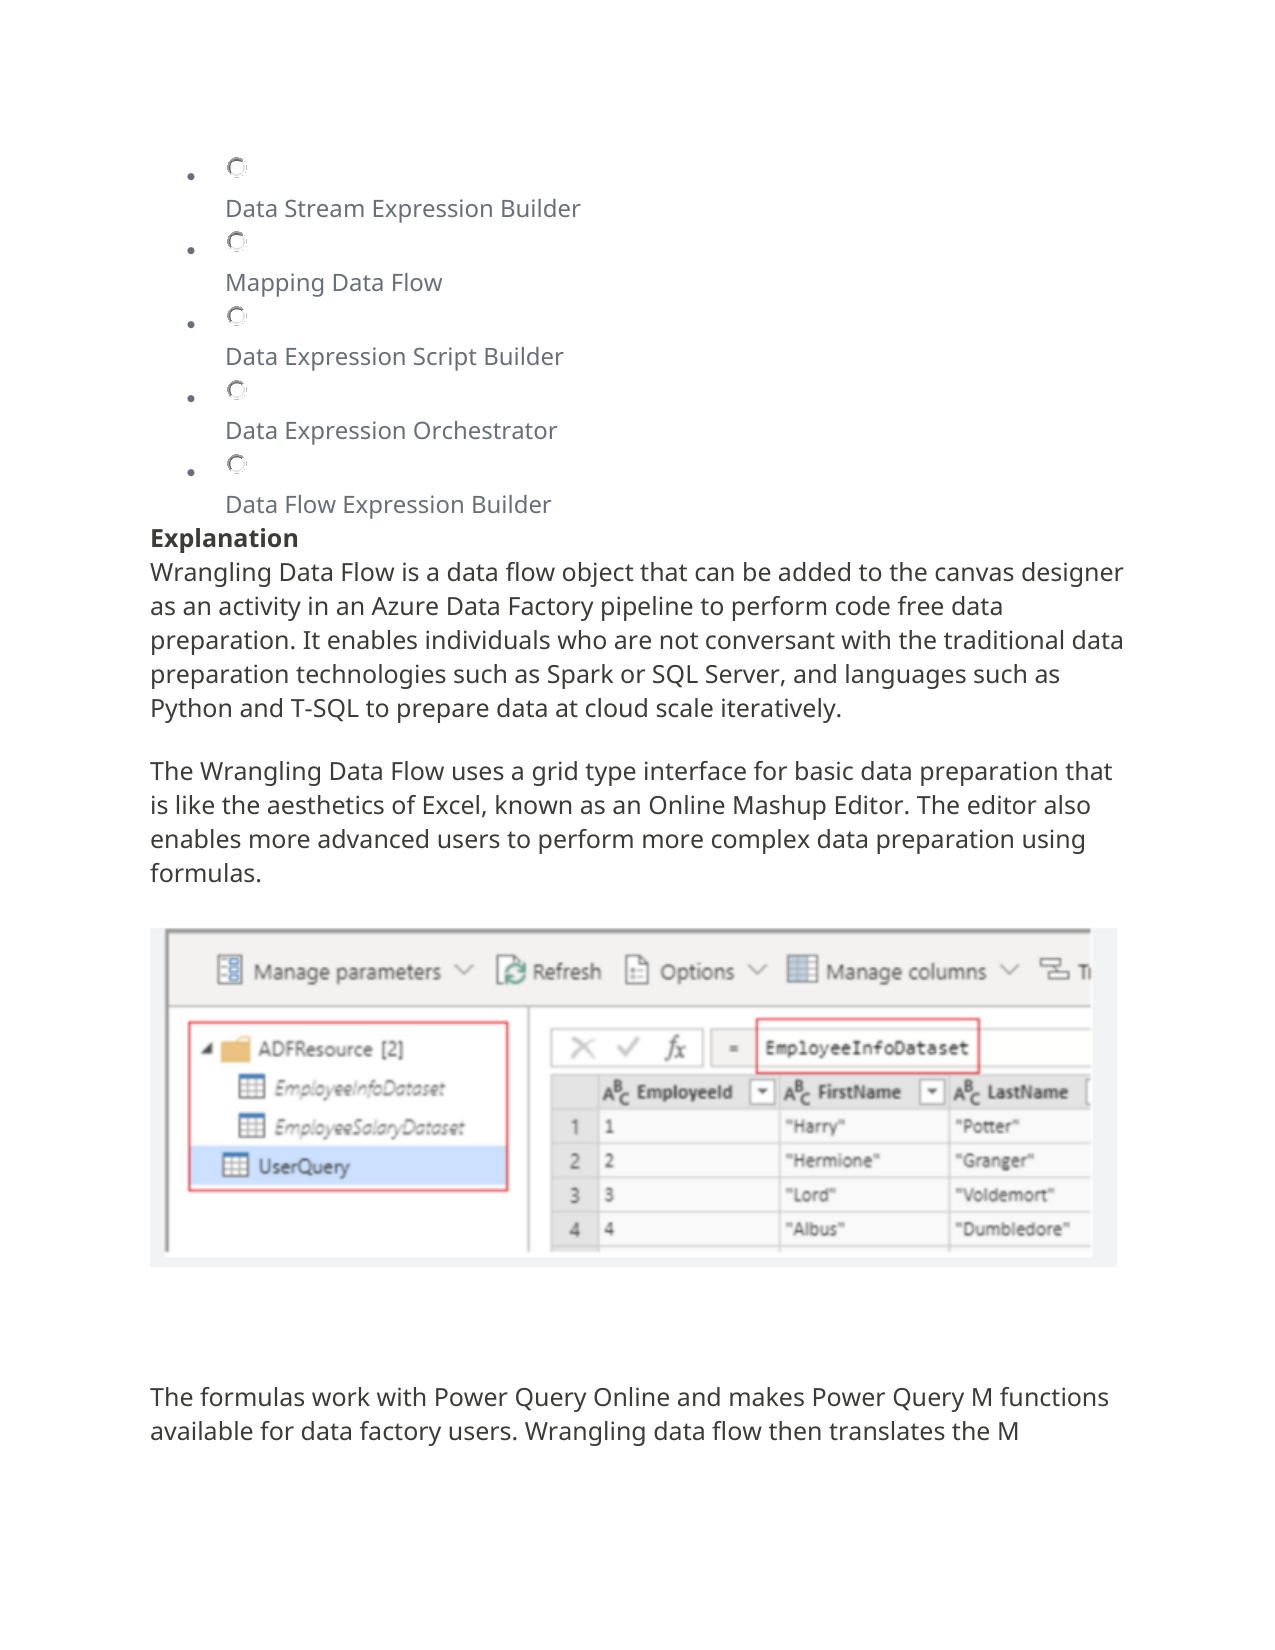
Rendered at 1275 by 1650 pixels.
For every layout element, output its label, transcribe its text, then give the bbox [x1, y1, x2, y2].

subtitle Explanation [150, 520, 1125, 554]
list ​ [187, 372, 1125, 414]
text Data Flow Expression Builder [225, 488, 1125, 520]
text The Wrangling Data Flow uses a grid type interface for basic data preparation that is like the aesthetics of Excel, known as an Online Mashup Editor. The editor also enables more advanced users to perform more complex data preparation using formulas. [150, 754, 1125, 890]
text Data Stream Expression Builder [225, 191, 1125, 224]
text Data Expression Script Builder [225, 339, 1125, 372]
text Mapping Data Flow [225, 266, 1125, 298]
picture [150, 919, 1118, 1267]
text Data Expression Orchestrator [225, 414, 1125, 446]
list ​ [187, 298, 1125, 339]
text Wrangling Data Flow is a data flow object that can be added to the canvas designer as an activity in an Azure Data Factory pipeline to perform code free data preparation. It enables individuals who are not conversant with the traditional data preparation technologies such as Spark or SQL Server, and languages such as Python and T-SQL to prepare data at cloud scale iteratively. [150, 554, 1125, 725]
list ​ [187, 446, 1125, 488]
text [150, 1380, 1125, 1448]
list ​ [187, 150, 1125, 191]
list ​ [187, 224, 1125, 266]
